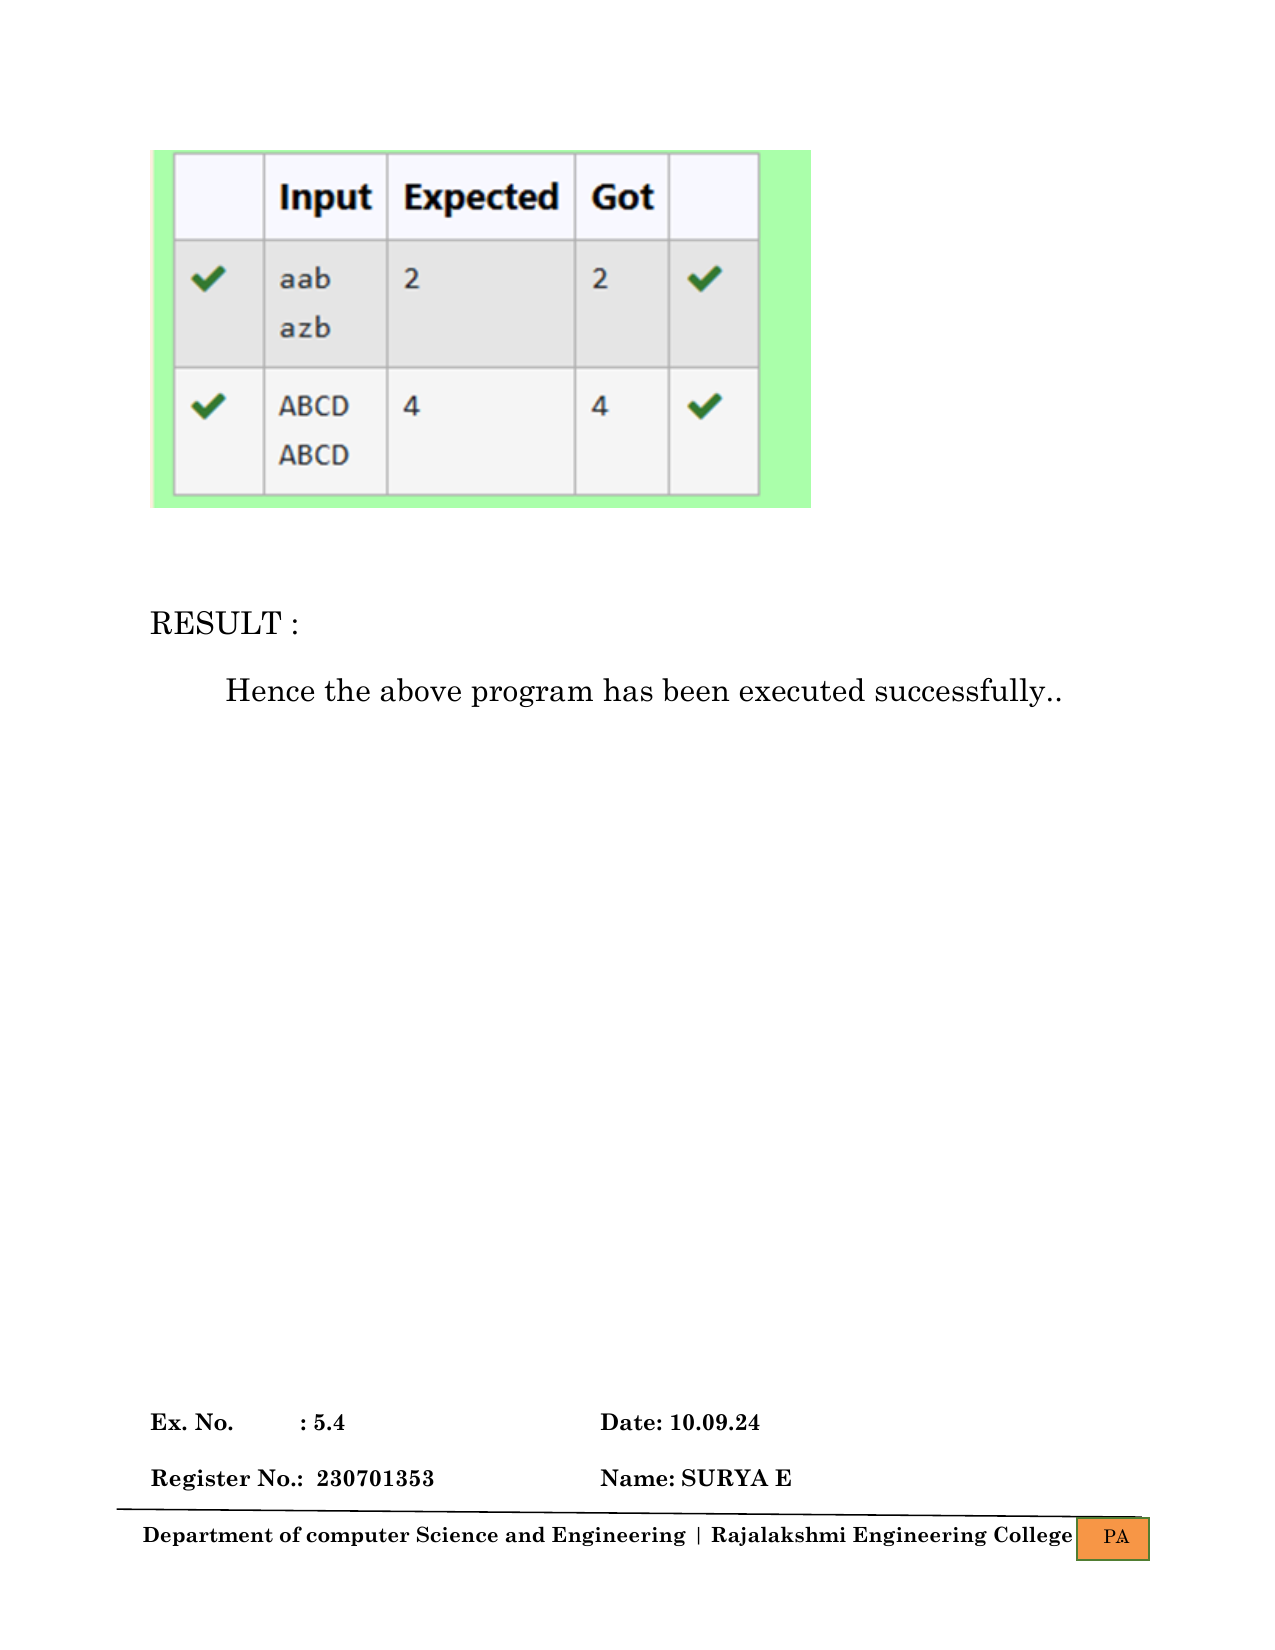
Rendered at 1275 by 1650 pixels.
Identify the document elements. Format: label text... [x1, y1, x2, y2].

picture [150, 150, 811, 508]
text Register No.: 230701353 Name: SURYA E [150, 1464, 1125, 1492]
text Hence the above program has been executed successfully.. [150, 671, 1125, 708]
text RESULT : [150, 604, 1125, 641]
text Ex. No. : 5.4 Date: 10.09.24 [150, 1407, 1125, 1435]
